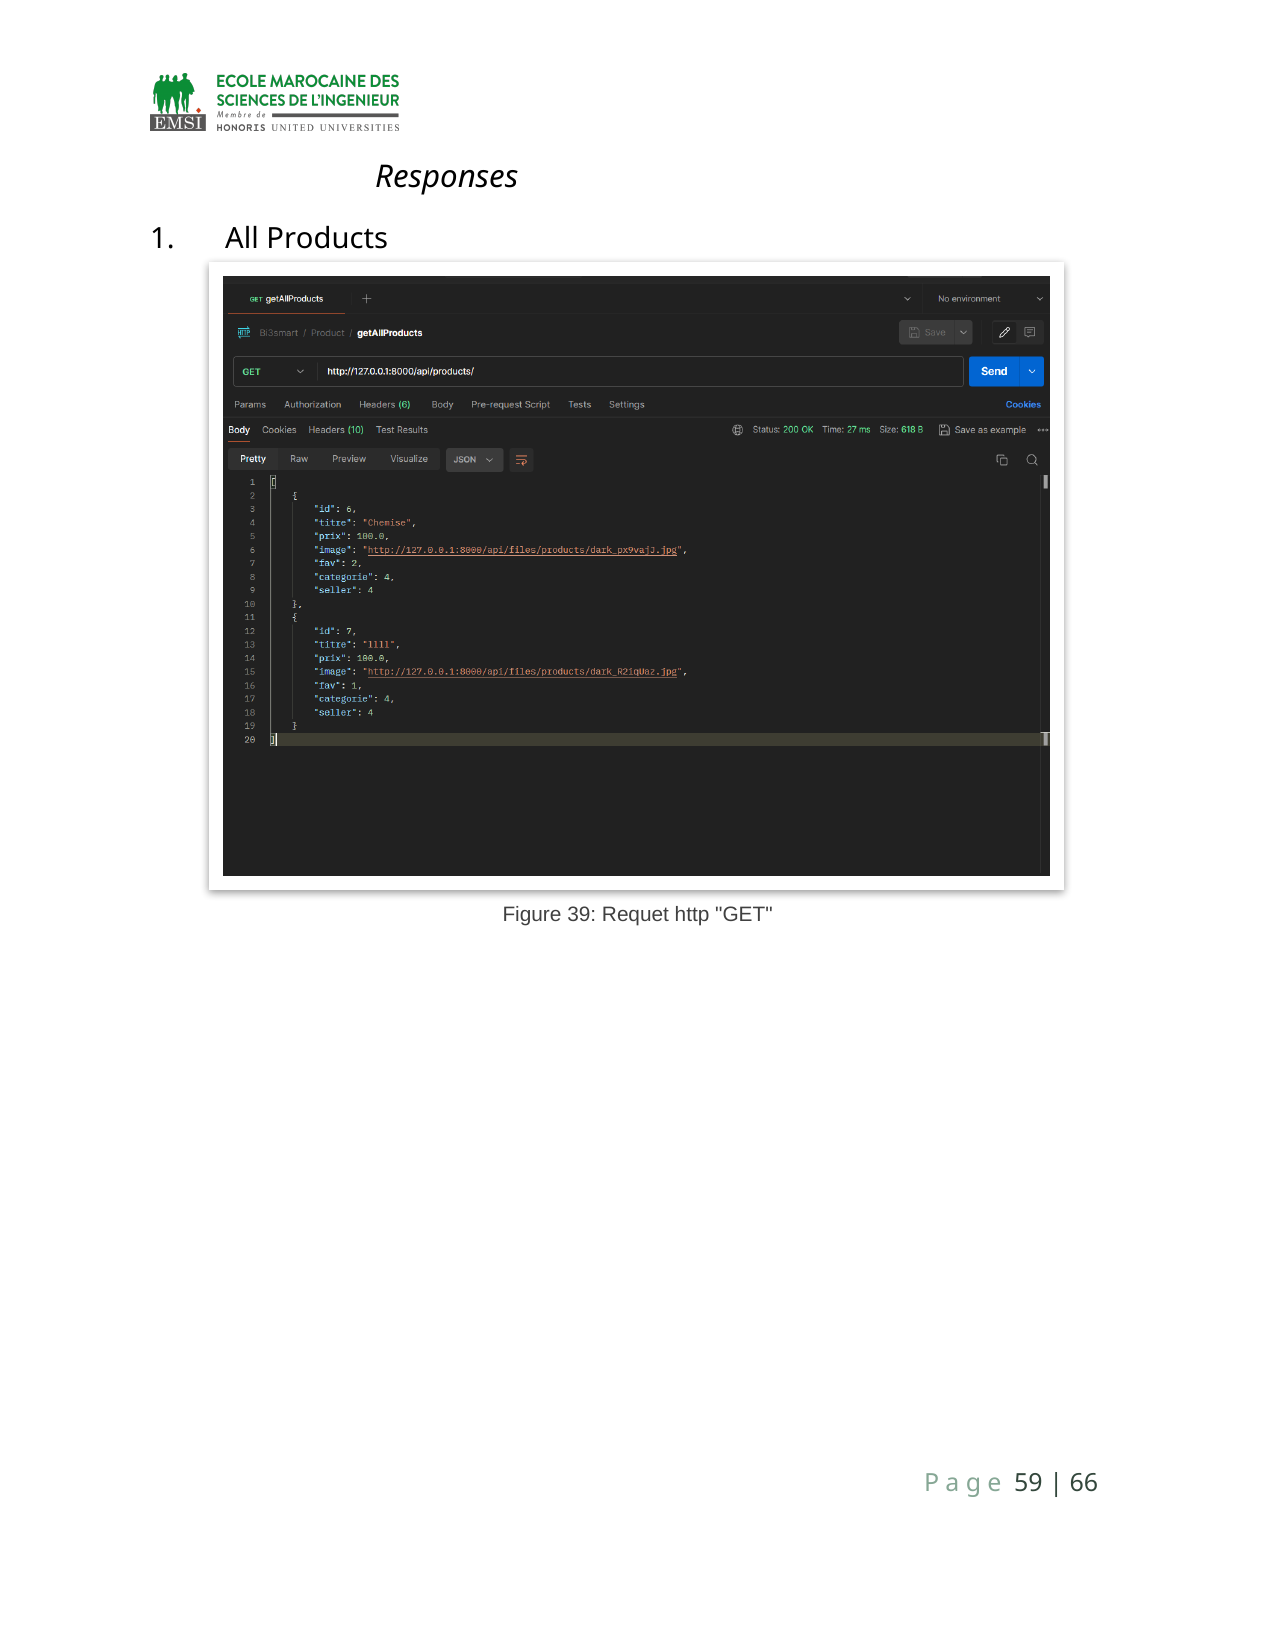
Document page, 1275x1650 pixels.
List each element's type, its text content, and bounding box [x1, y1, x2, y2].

picture [150, 73, 399, 131]
picture [223, 276, 1050, 876]
subtitle Responses [300, 154, 1125, 197]
text Figure 39: Requet http "GET" [150, 901, 1125, 925]
subtitle All Products [150, 218, 1125, 257]
